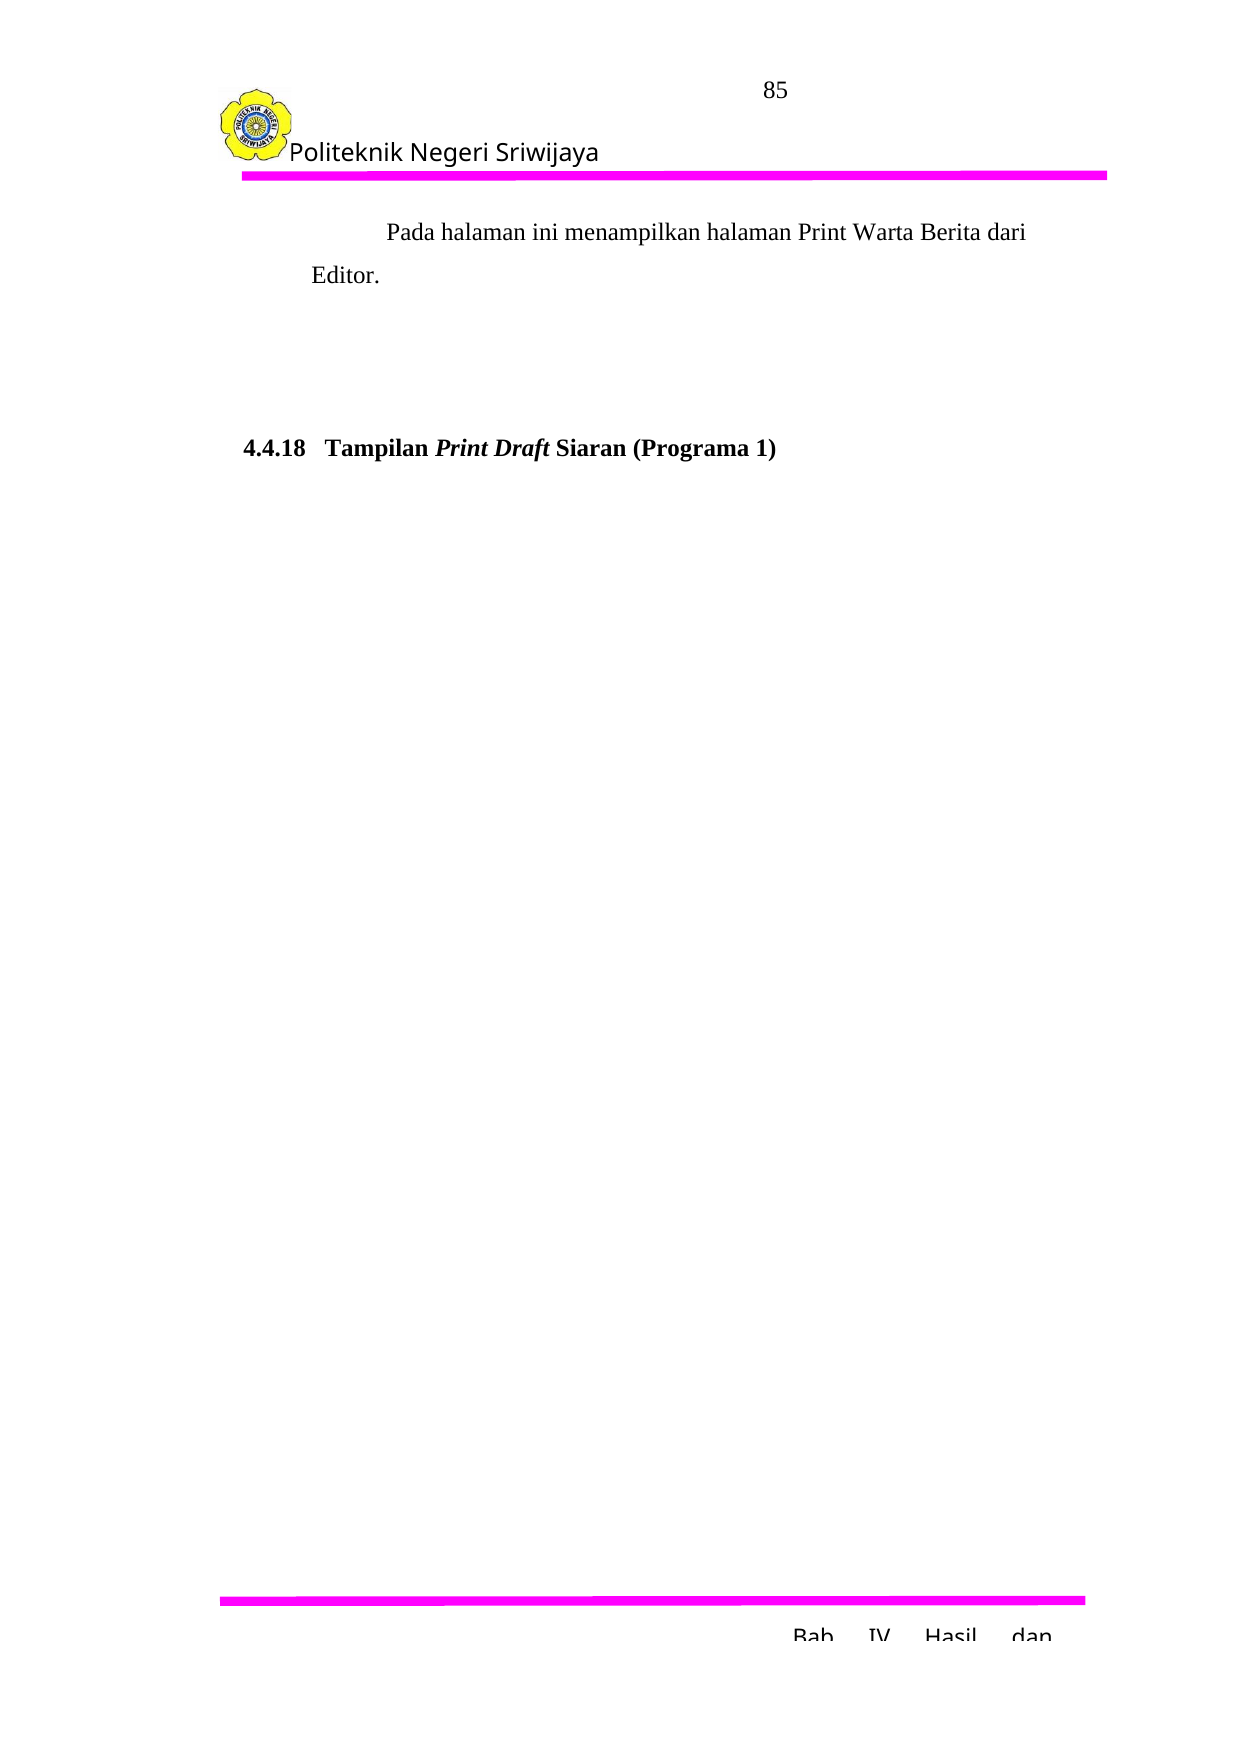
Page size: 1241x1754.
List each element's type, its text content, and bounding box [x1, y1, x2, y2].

list 4.4.18 Tampilan Print Draft Siaran (Programa 1) [243, 433, 1063, 462]
text Pada halaman ini menampilkan halaman Print Warta Berita dari Editor. [311, 217, 1063, 289]
picture [216, 87, 292, 159]
